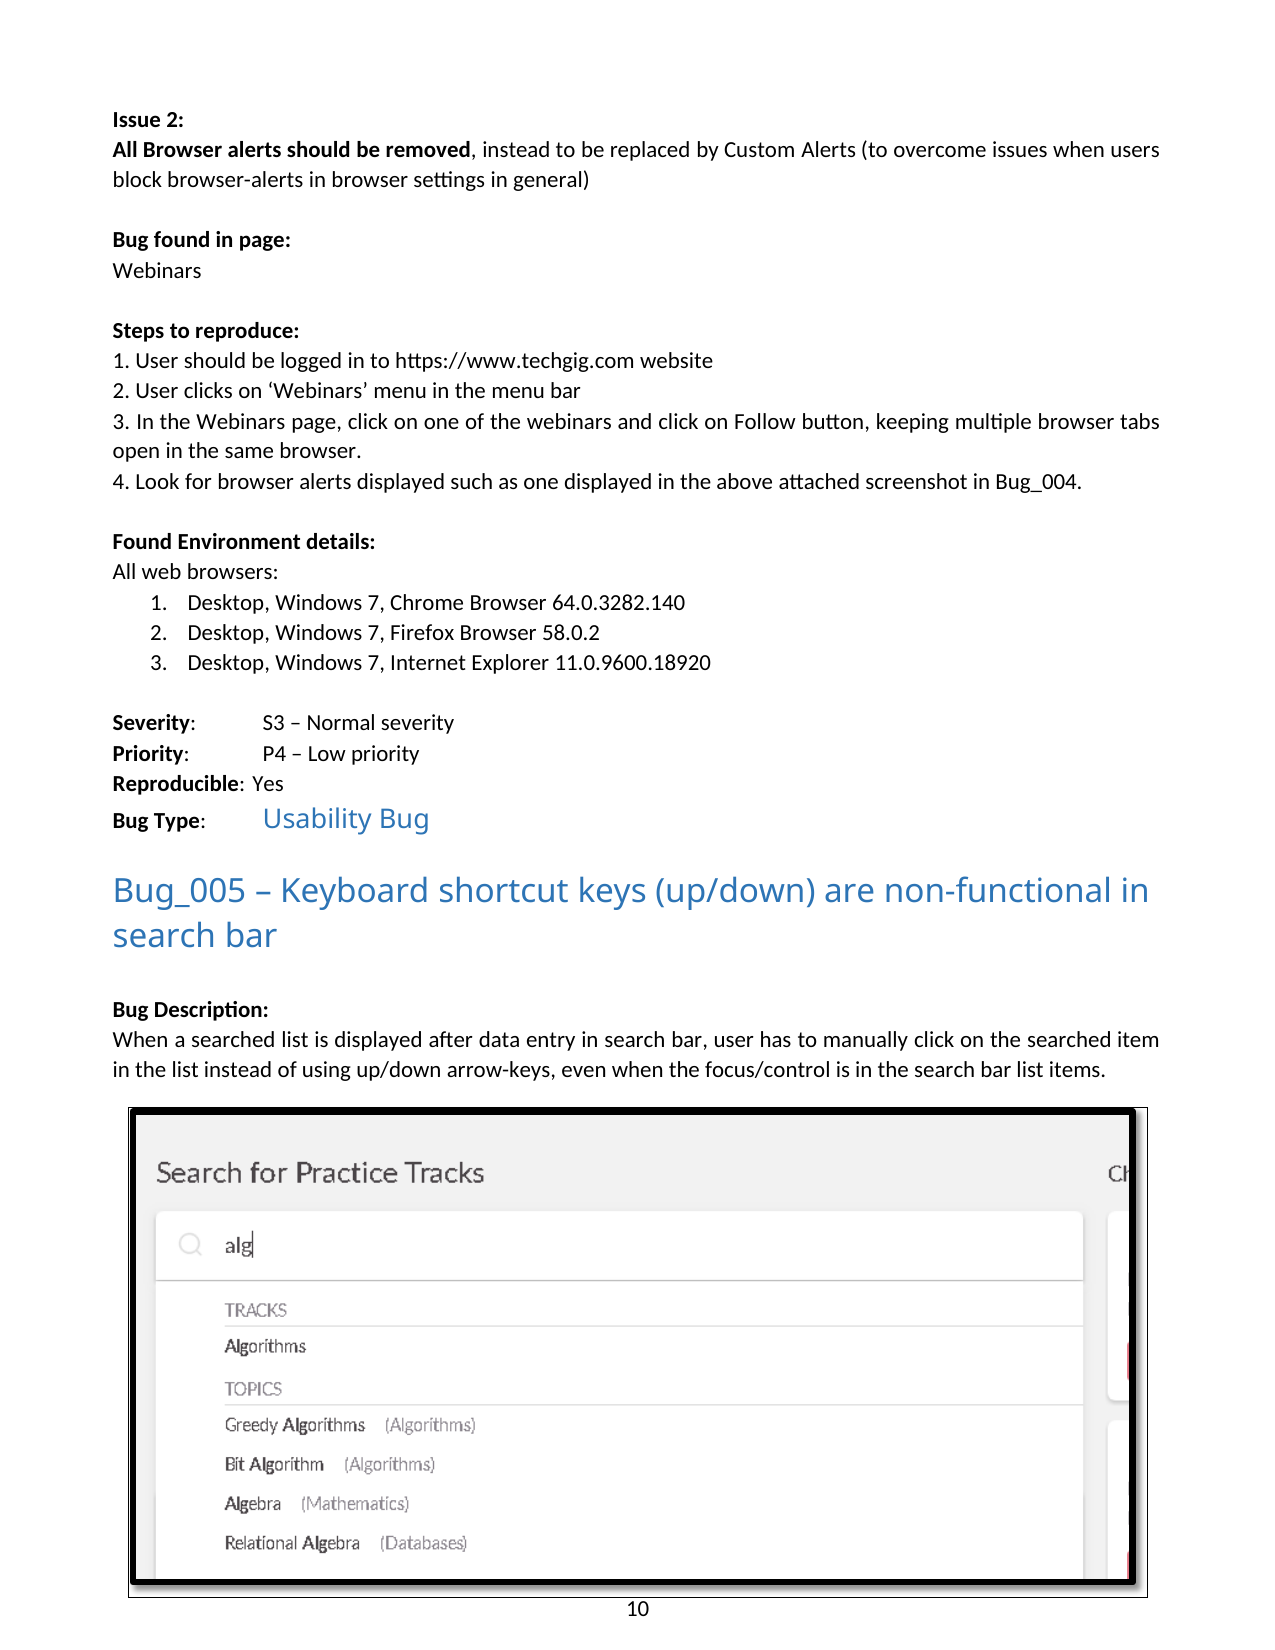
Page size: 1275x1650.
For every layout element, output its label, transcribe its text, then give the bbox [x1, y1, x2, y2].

text When a searched list is displayed after data entry in search bar, user has to manually click on the searched item in the list instead of using up/down arrow-keys, even when the focus/control is in the search bar list items. [112, 1025, 1163, 1083]
subtitle Bug found in page: [112, 226, 1177, 253]
subtitle Found Environment details: [112, 527, 1177, 555]
picture [136, 1115, 1129, 1579]
list Desktop, Windows 7, Chrome Browser 64.0.3282.140 [150, 588, 1177, 616]
text Severity: S3 – Normal severity Priority: P4 – Low priority Reproducible: Yes [112, 708, 455, 797]
subtitle Issue 2: [112, 105, 1177, 133]
picture [129, 1108, 1147, 1597]
subtitle Steps to reproduce: [112, 316, 1177, 344]
text Webinars [112, 256, 1177, 284]
list Desktop, Windows 7, Firefox Browser 58.0.2 [150, 618, 1177, 646]
list Look for browser alerts displayed such as one displayed in the above attached screenshot in Bug_004. [112, 467, 1177, 495]
list In the Webinars page, click on one of the webinars and click on Follow button, keeping multiple browser tabs open in the same browser. [112, 407, 1162, 465]
list User should be logged in to https://www.techgig.com website [112, 346, 1177, 374]
text All web browsers: [112, 557, 1177, 585]
subtitle Bug Description: [112, 995, 1177, 1023]
subtitle Bug_005 – Keyboard shortcut keys (up/down) are non-functional in search bar [112, 867, 1177, 958]
list Desktop, Windows 7, Internet Explorer 11.0.9600.18920 [150, 648, 1177, 676]
text All Browser alerts should be removed, instead to be replaced by Custom Alerts (to overcome issues when users block browser-alerts in browser settings in general) [112, 135, 1177, 193]
text Bug Type: Usability Bug [112, 799, 1177, 836]
list User clicks on ‘Webinars’ menu in the menu bar [112, 377, 1177, 405]
